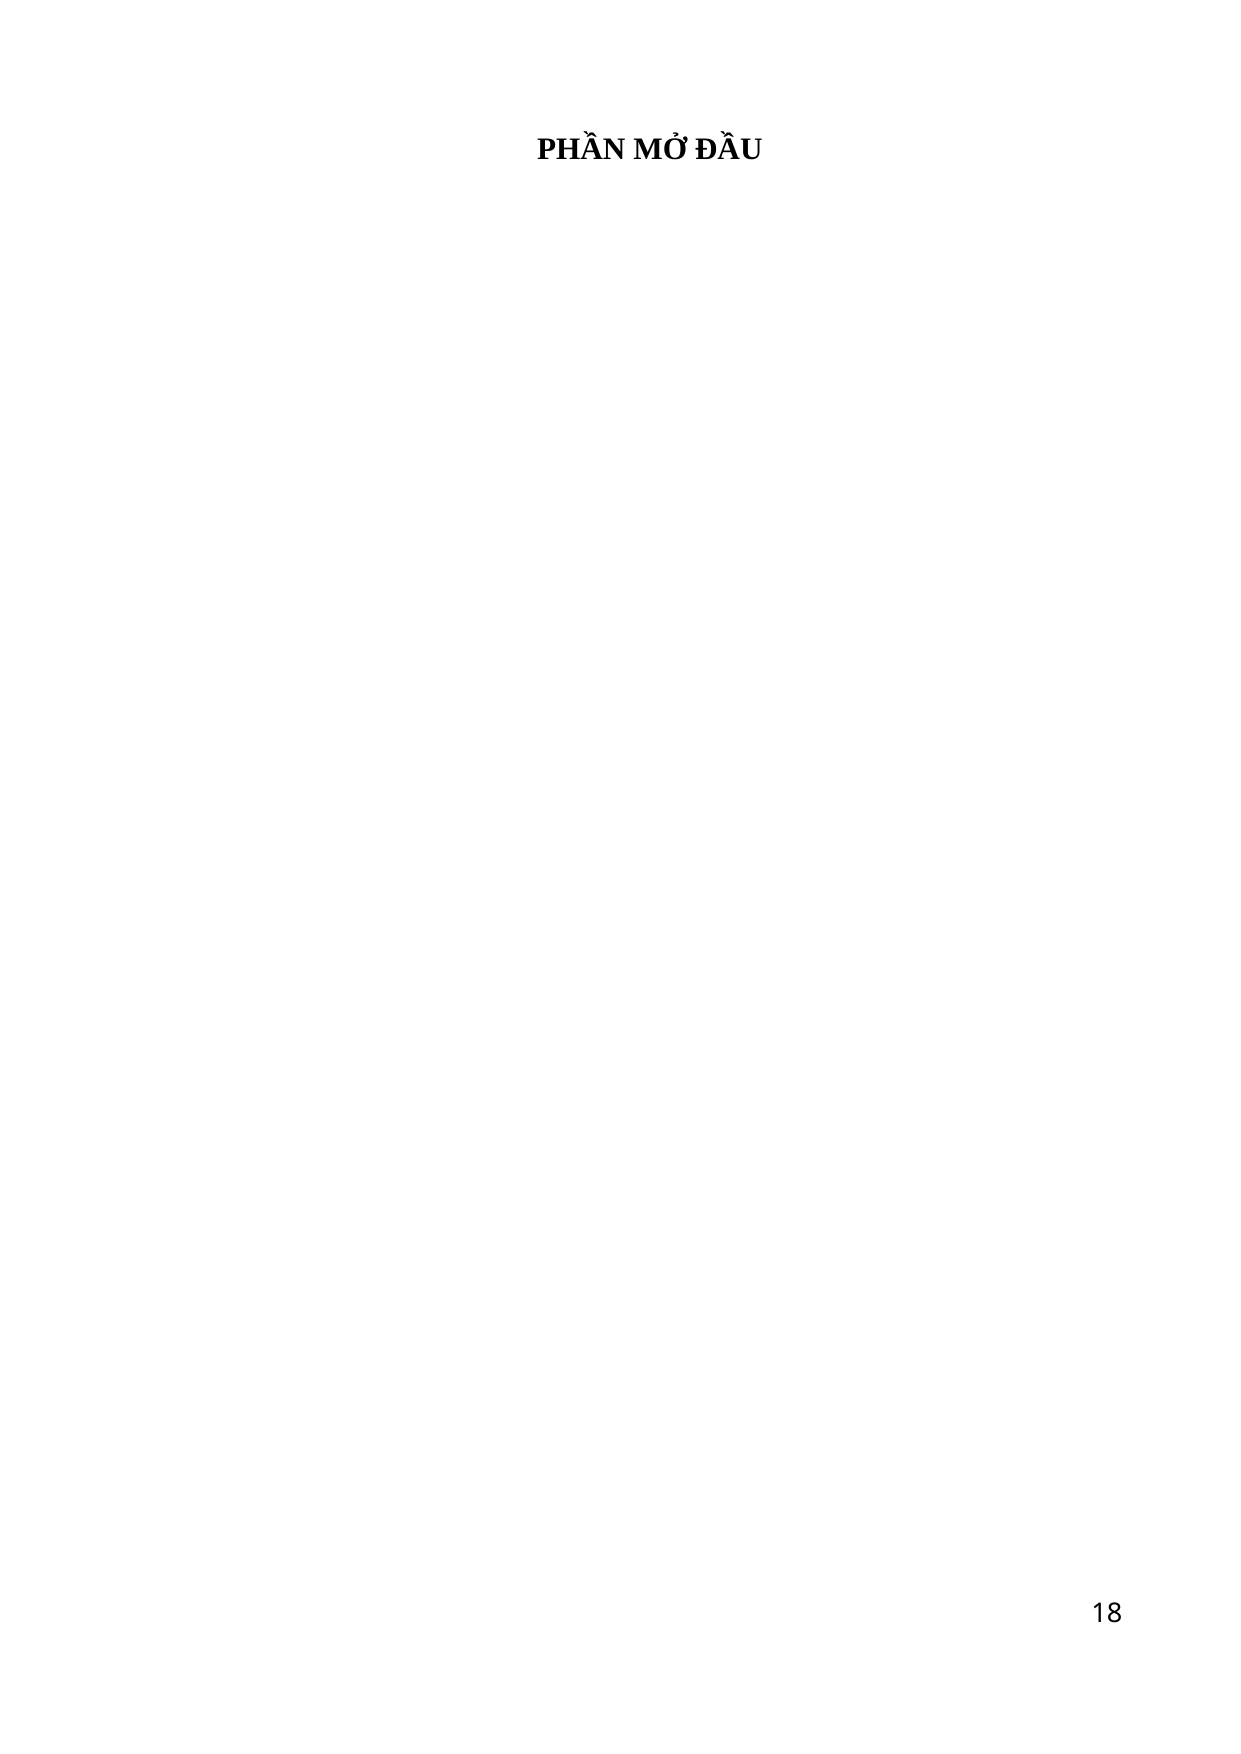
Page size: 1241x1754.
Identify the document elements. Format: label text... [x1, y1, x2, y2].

subtitle PHẦN MỞ ĐẦU [177, 131, 1122, 167]
